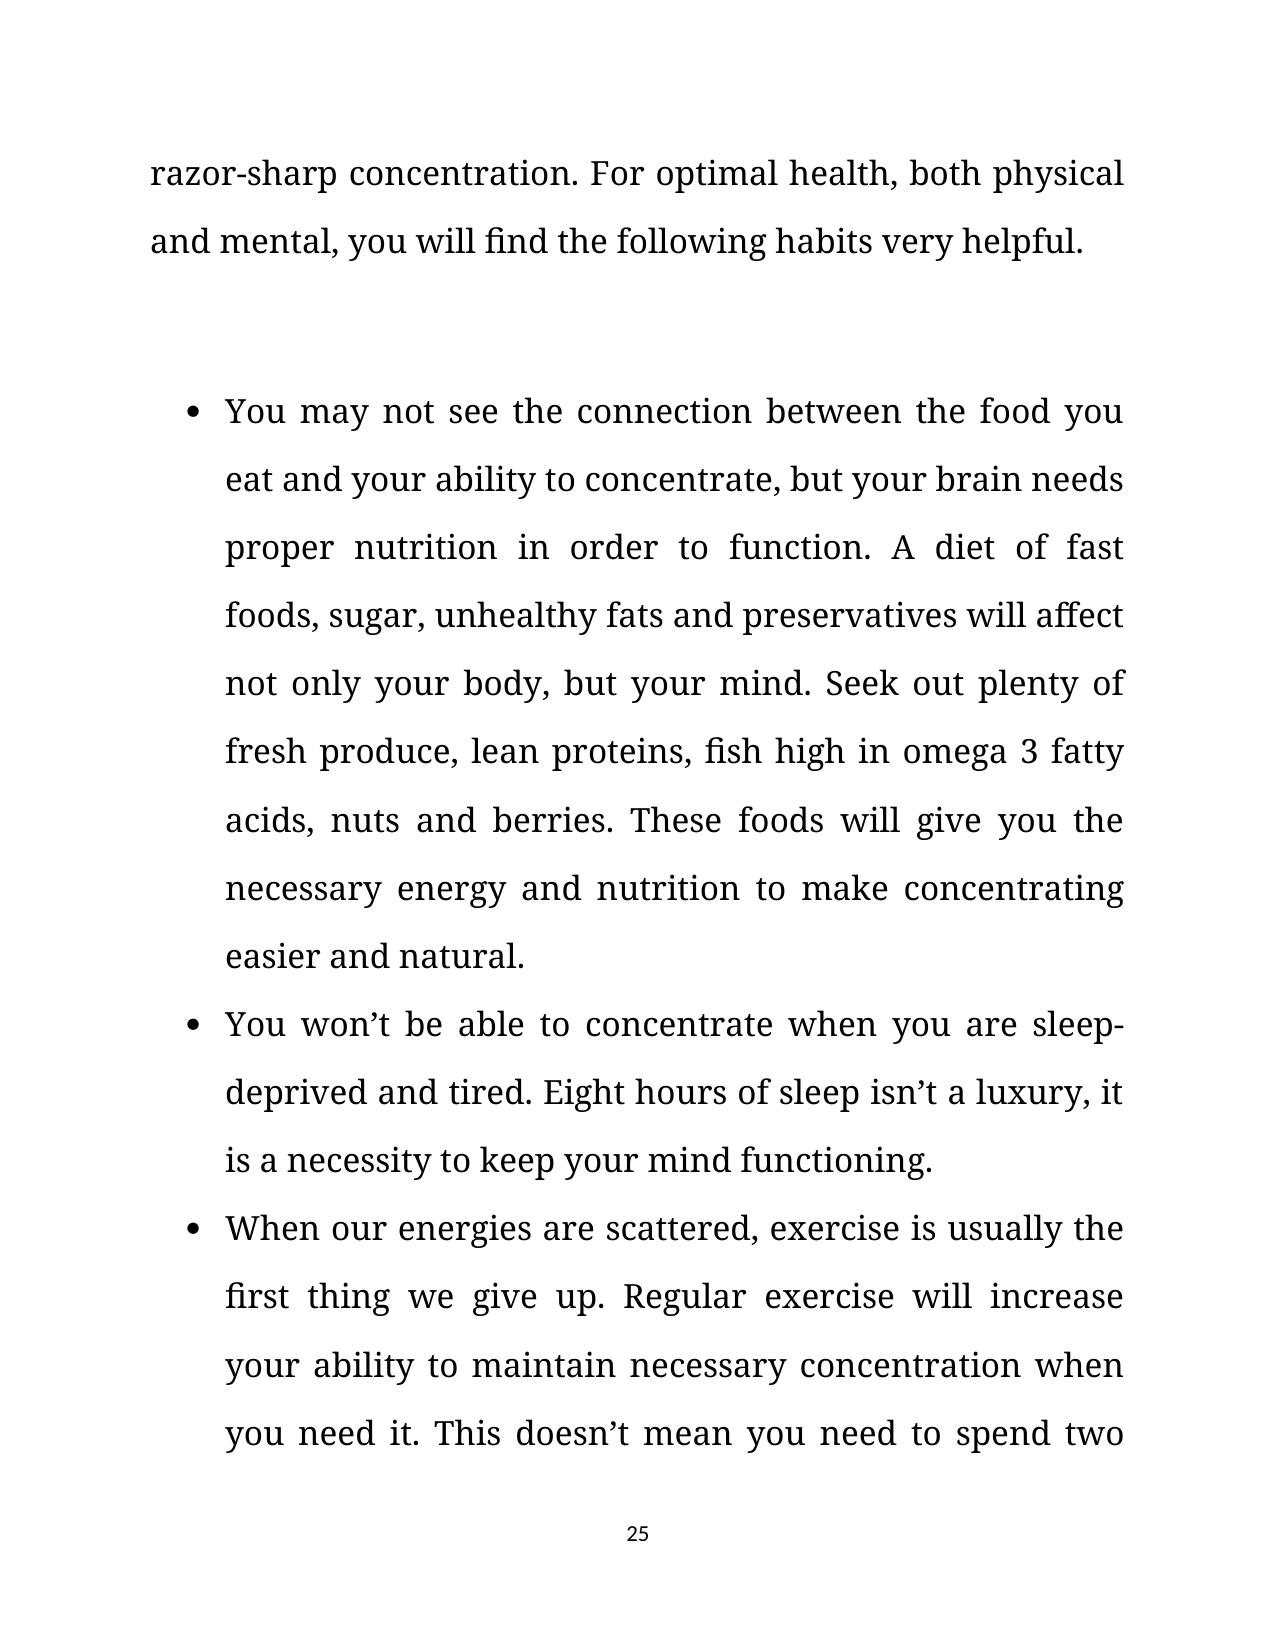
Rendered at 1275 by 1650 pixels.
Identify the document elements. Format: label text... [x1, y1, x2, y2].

list You may not see the connection between the food you eat and your ability to concentrate, but your brain needs proper nutrition in order to function. A diet of fast foods, sugar, unhealthy fats and preservatives will affect not only your body, but your mind. Seek out plenty of fresh produce, lean proteins, fish high in omega 3 fatty acids, nuts and berries. These foods will give you the necessary energy and nutrition to make concentrating easier and natural. [187, 388, 1125, 978]
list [187, 1205, 1125, 1455]
list You won’t be able to concentrate when you are sleep-deprived and tired. Eight hours of sleep isn’t a luxury, it is a necessity to keep your mind functioning. [187, 1001, 1125, 1182]
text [150, 150, 1125, 263]
